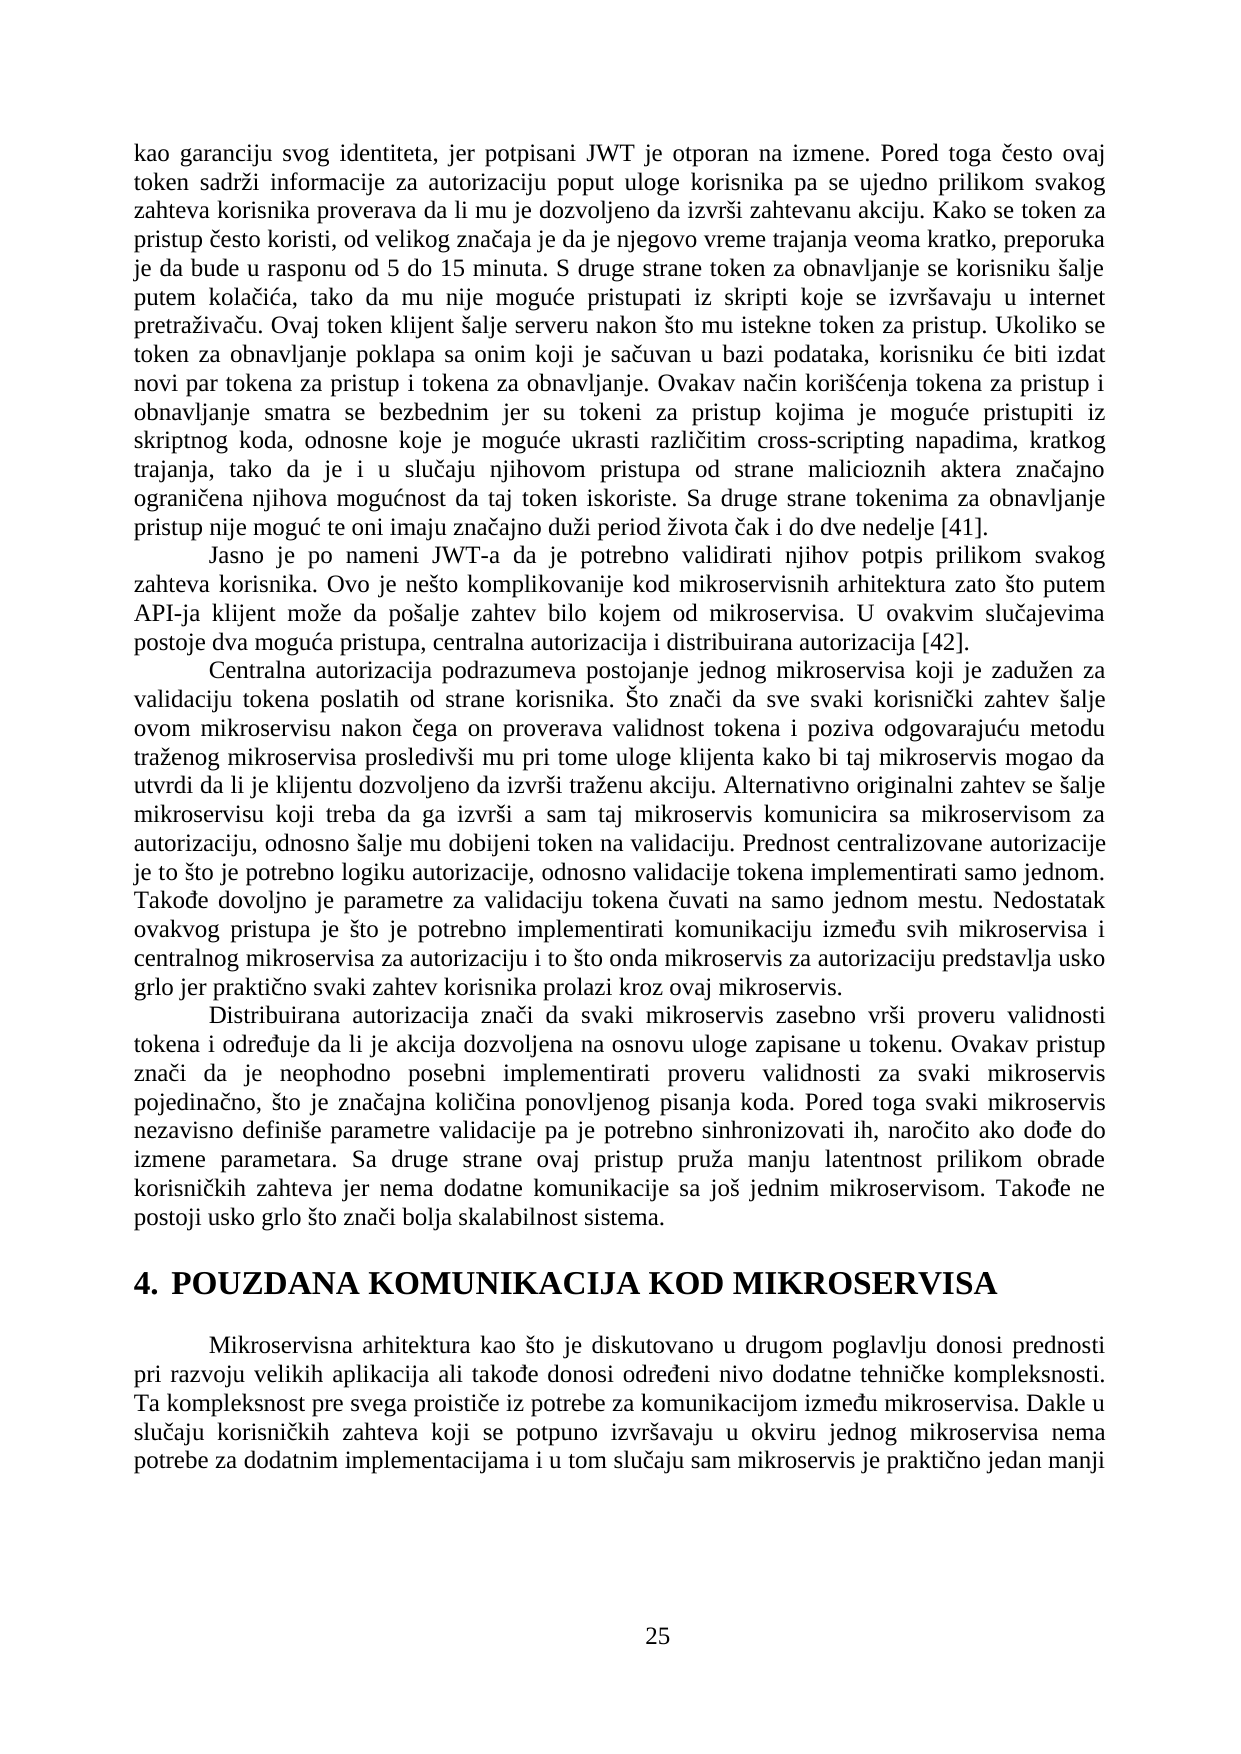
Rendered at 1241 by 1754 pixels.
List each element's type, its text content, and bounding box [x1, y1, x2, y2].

text Distribuirana autorizacija znači da svaki mikroservis zasebno vrši proveru validnosti tokena i određuje da li je akcija dozvoljena na osnovu uloge zapisane u tokenu. Ovakav pristup znači da je neophodno posebni implementirati proveru validnosti za svaki mikroservis pojedinačno, što je značajna količina ponovljenog pisanja koda. Pored toga svaki mikroservis nezavisno definiše parametre validacije pa je potrebno sinhronizovati ih, naročito ako dođe do izmene parametara. Sa druge strane ovaj pristup pruža manju latentnost prilikom obrade korisničkih zahteva jer nema dodatne komunikacije sa još jednim mikroservisom. Takođe ne postoji usko grlo što znači bolja skalabilnost sistema. [133, 1001, 1107, 1231]
text Jasno je po nameni JWT-a da je potrebno validirati njihov potpis prilikom svakog zahteva korisnika. Ovo je nešto komplikovanije kod mikroservisnih arhitektura zato što putem API-ja klijent može da pošalje zahtev bilo kojem od mikroservisa. U ovakvim slučajevima postoje dva moguća pristupa, centralna autorizacija i distribuirana autorizacija [42]. [133, 541, 1107, 656]
text Centralna autorizacija podrazumeva postojanje jednog mikroservisa koji je zadužen za validaciju tokena poslatih od strane korisnika. Što znači da sve svaki korisnički zahtev šalje ovom mikroservisu nakon čega on proverava validnost tokena i poziva odgovarajuću metodu traženog mikroservisa prosledivši mu pri tome uloge klijenta kako bi taj mikroservis mogao da utvrdi da li je klijentu dozvoljeno da izvrši traženu akciju. Alternativno originalni zahtev se šalje mikroservisu koji treba da ga izvrši a sam taj mikroservis komunicira sa mikroservisom za autorizaciju, odnosno šalje mu dobijeni token na validaciju. Prednost centralizovane autorizacije je to što je potrebno logiku autorizacije, odnosno validacije tokena implementirati samo jednom. Takođe dovoljno je parametre za validaciju tokena čuvati na samo jednom mestu. Nedostatak ovakvog pristupa je što je potrebno implementirati komunikaciju između svih mikroservisa i centralnog mikroservisa za autorizaciju i to što onda mikroservis za autorizaciju predstavlja usko grlo jer praktično svaki zahtev korisnika prolazi kroz ovaj mikroservis. [133, 656, 1107, 1001]
subtitle POUZDANA KOMUNIKACIJA KOD MIKROSERVISA [133, 1263, 1107, 1302]
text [133, 138, 1107, 541]
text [133, 1331, 1107, 1474]
